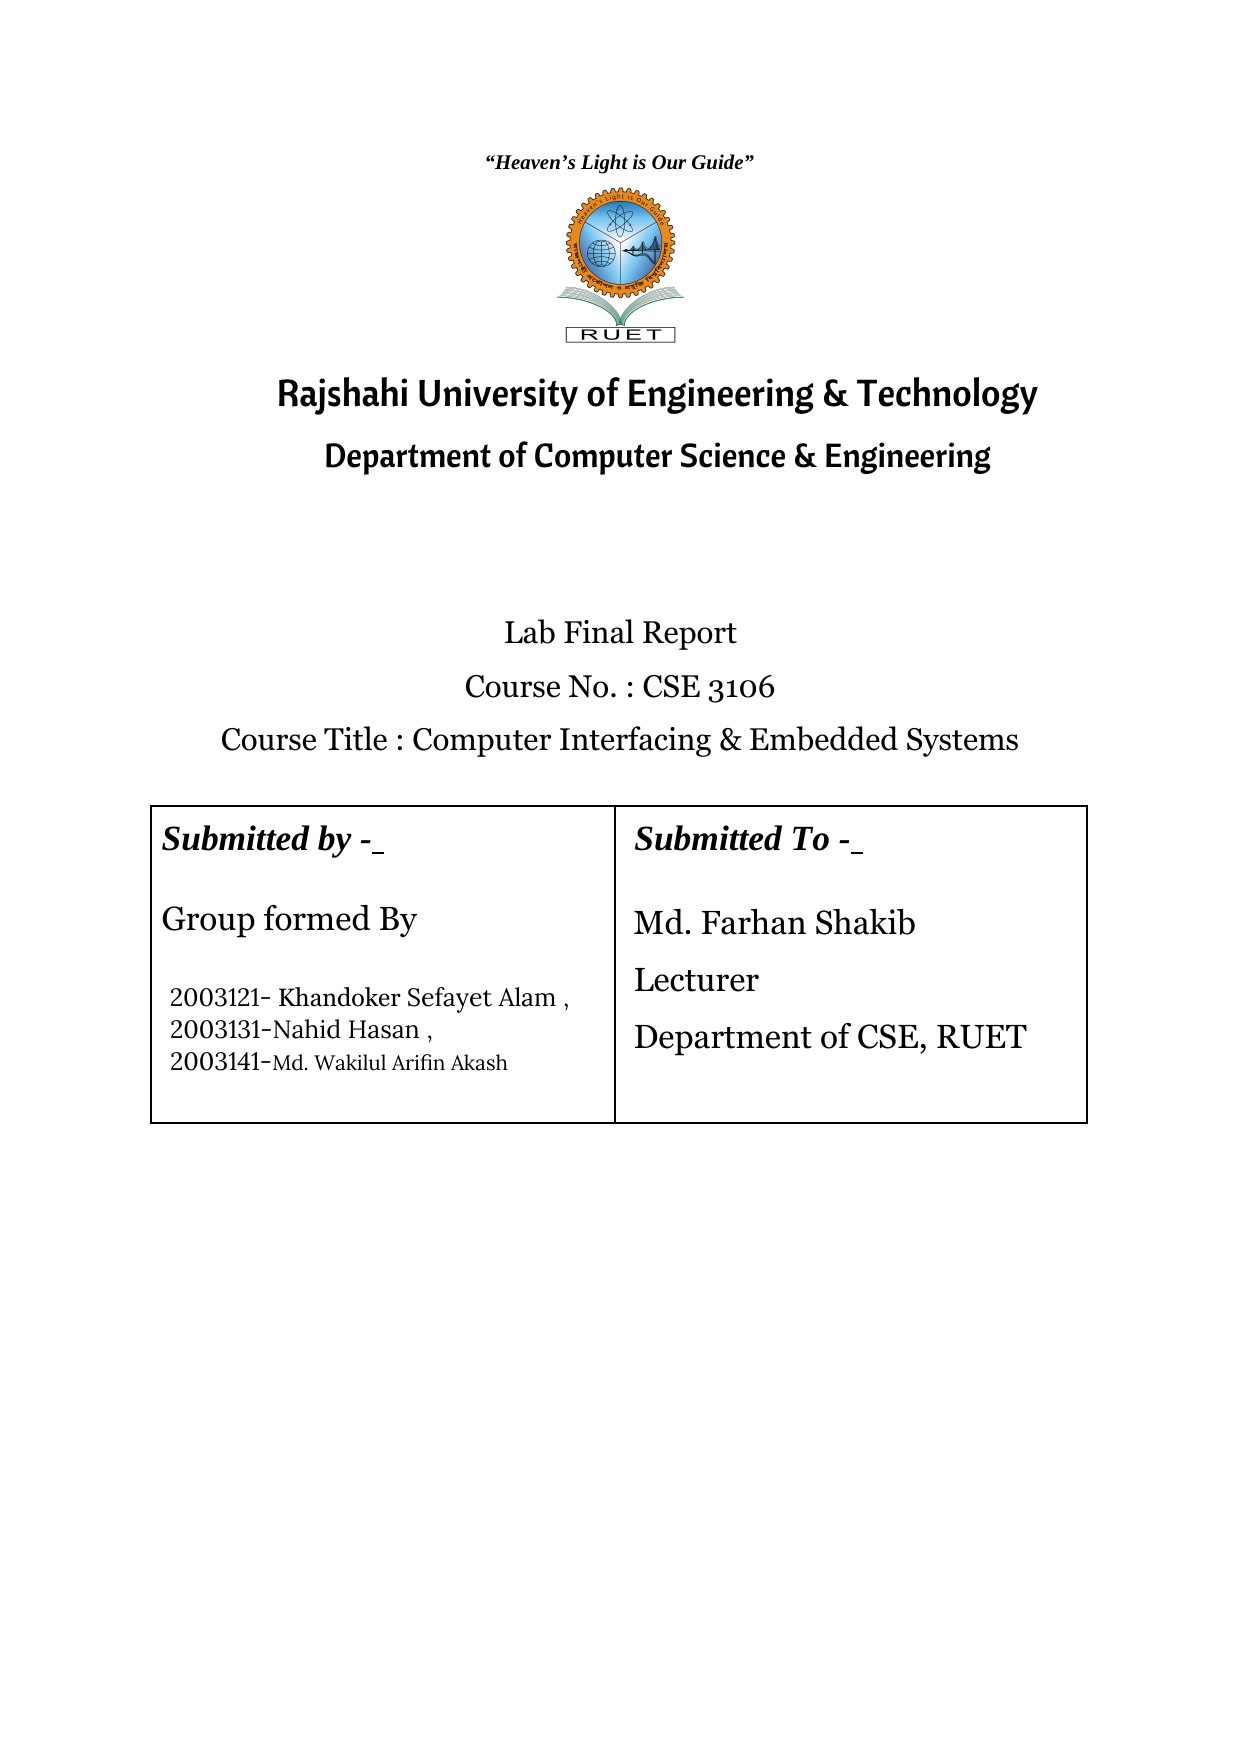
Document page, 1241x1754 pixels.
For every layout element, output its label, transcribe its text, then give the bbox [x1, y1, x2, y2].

text Rajshahi University of Engineering & Technology [150, 369, 1090, 416]
subtitle Course Title : Computer Interfacing & Embedded Systems [150, 722, 1090, 757]
subtitle Course No. : CSE 3106 [150, 668, 1090, 704]
picture [552, 186, 688, 345]
table_header Submitted by - Group formed By 2003121- Khandoker Sefayet Alam , 2003131-Nahid Hasan , 2003141-Md. Wakilul Arifin Akash [152, 807, 614, 1122]
subtitle Lab Final Report [150, 615, 1090, 651]
text Department of Computer Science & Engineering [150, 434, 1090, 476]
text “Heaven’s Light is Our Guide” [150, 150, 1090, 174]
table_header Submitted To - Md. Farhan Shakib Lecturer Department of CSE, RUET [616, 807, 1086, 1122]
